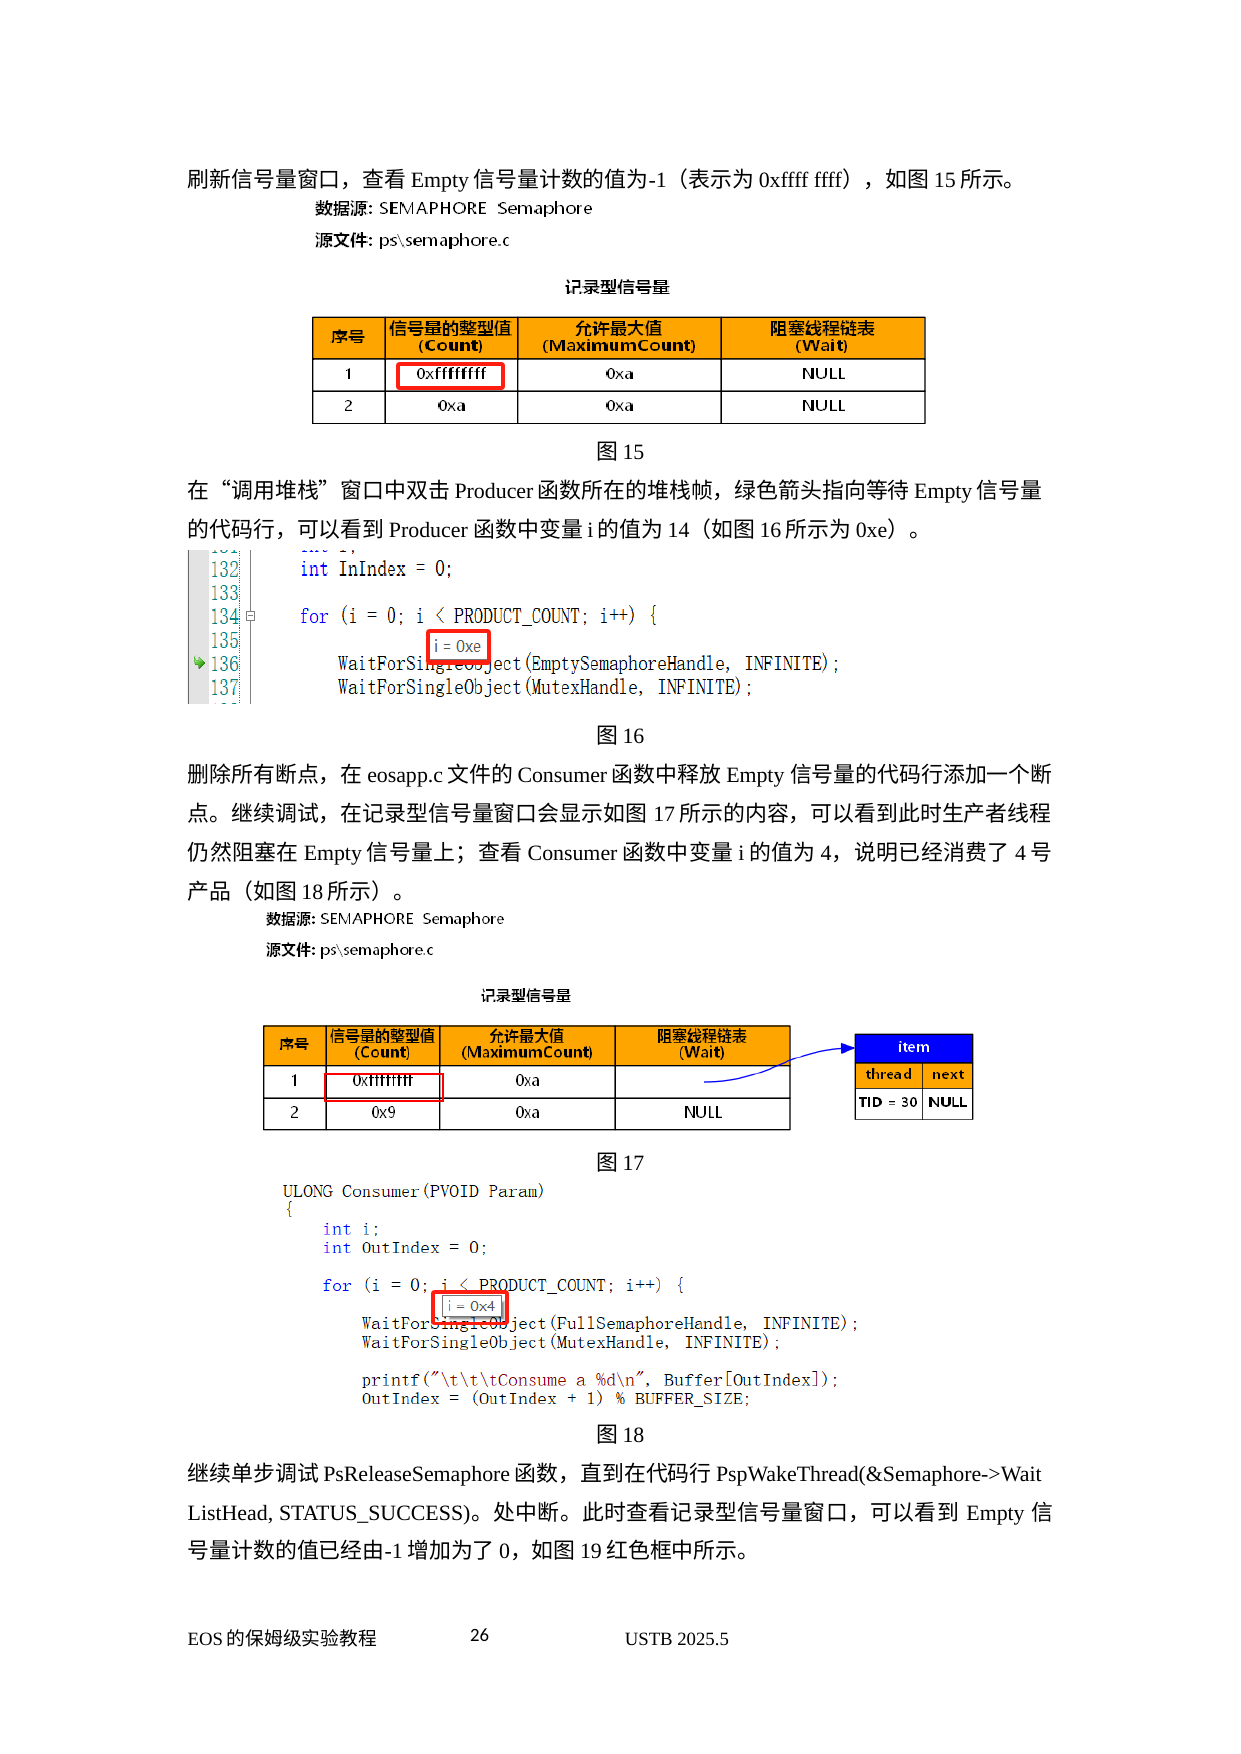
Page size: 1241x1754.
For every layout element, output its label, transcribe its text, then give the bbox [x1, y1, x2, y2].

picture [257, 912, 983, 1131]
picture [295, 200, 945, 424]
picture [187, 550, 1053, 704]
text 图17 [187, 1145, 1053, 1177]
list 图15 [187, 433, 1053, 466]
list 刷新信号量窗口，查看Empty信号量计数的值为-1（表示为0xffff ffff），如图15所示。 [187, 162, 1053, 194]
text 删除所有断点，在eosapp.c文件的Consumer函数中释放 Empty 信号量的代码行添加一个断点。继续调试，在记录型信号量窗口会显示如图17所示的内容，可以看到此时生产者线程仍然阻塞在Empty信号量上；查看Consumer函数中变量i的值为4，说明已经消费了4号产品（如图18所示）。 [187, 757, 1053, 906]
picture [282, 1183, 958, 1407]
text ListHead, STATUS_SUCCESS)。处中断。此时查看记录型信号量窗口，可以看到 Empty 信号量计数的值已经由-1增加为了0，如图19红色框中所示。 [187, 1494, 1053, 1566]
text 继续单步调试PsReleaseSemaphore函数，直到在代码行PspWakeThread(&Semaphore->Wait [187, 1455, 1053, 1488]
text 图18 [187, 1417, 1053, 1449]
list 图16 [187, 718, 1053, 750]
list 在“调用堆栈”窗口中双击Producer函数所在的堆栈帧，绿色箭头指向等待Empty信号量的代码行，可以看到Producer 函数中变量i的值为14（如图16所示为0xe）。 [187, 472, 1053, 544]
